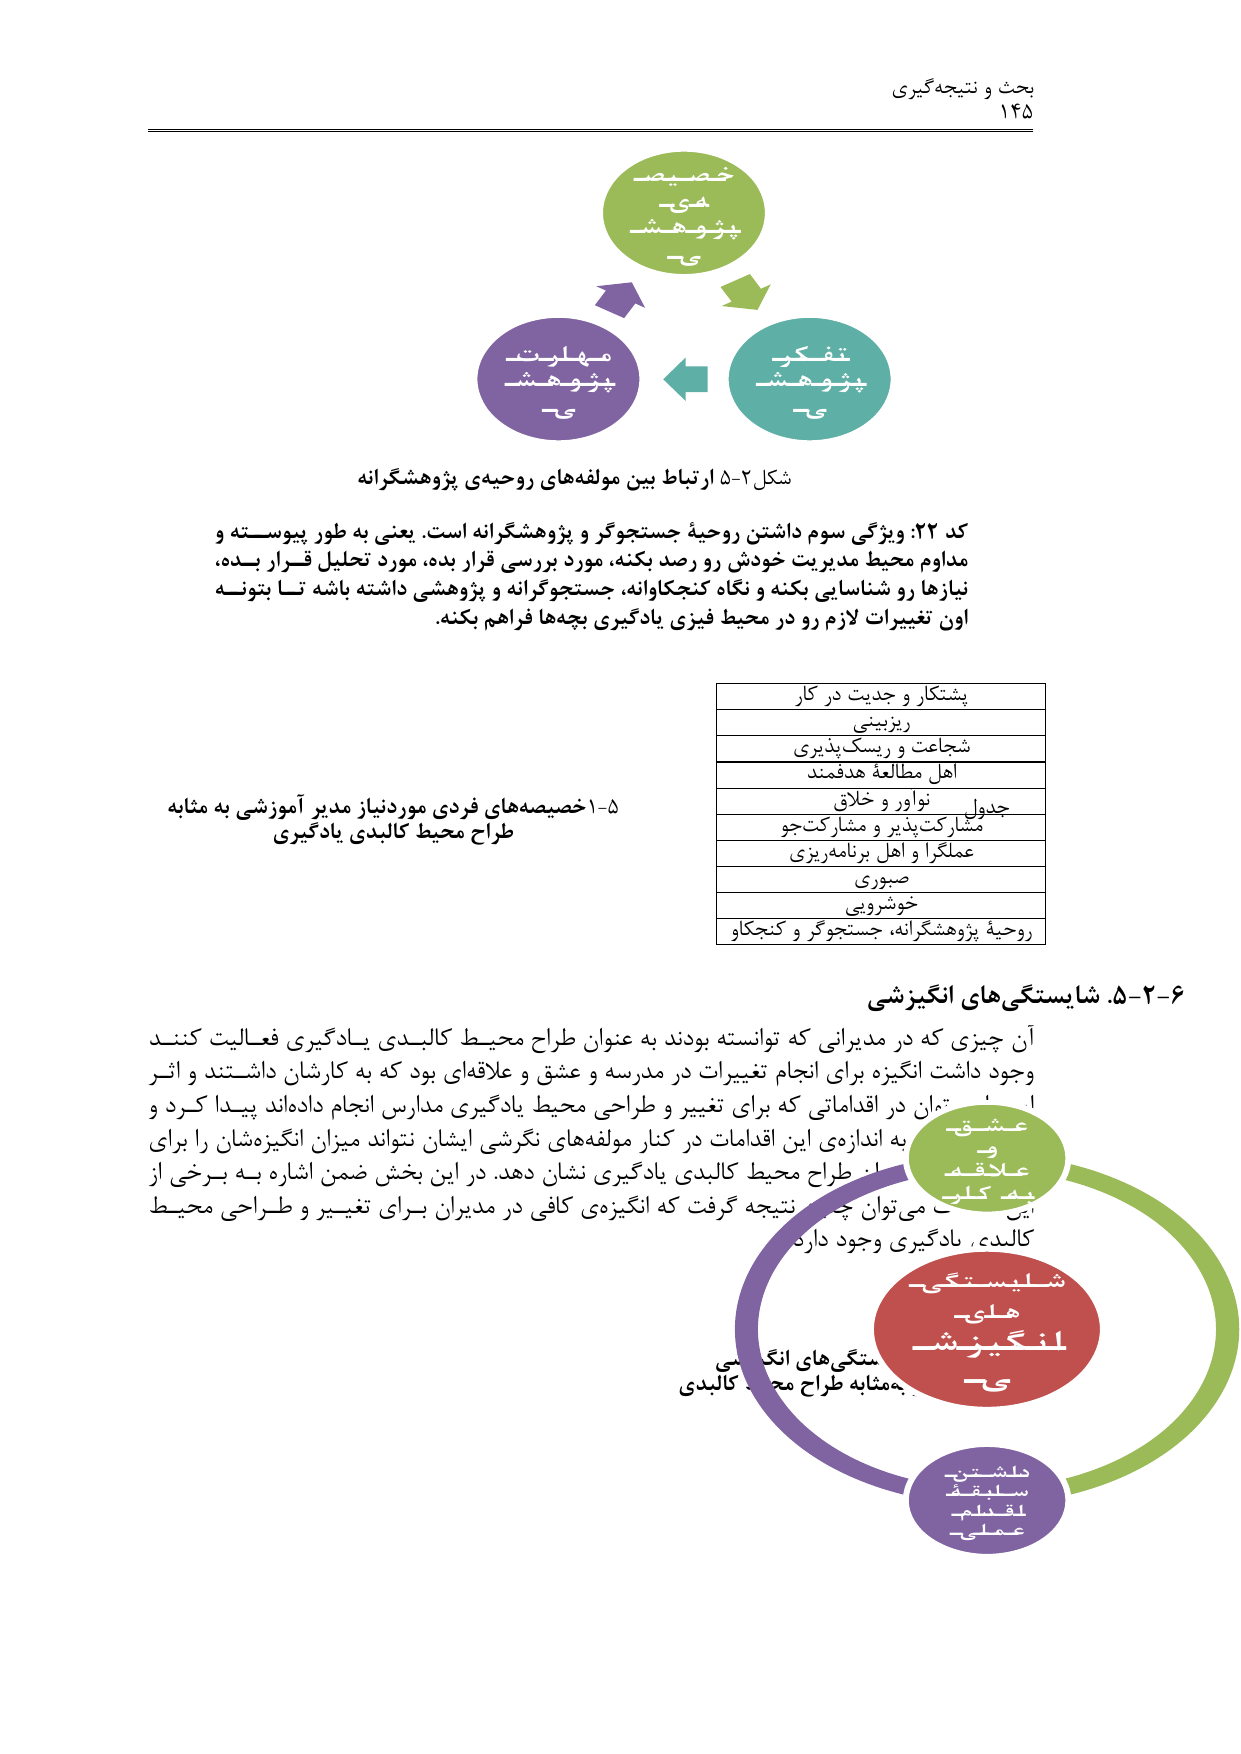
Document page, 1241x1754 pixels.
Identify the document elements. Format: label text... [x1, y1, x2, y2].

text شاخص‌های شایستگی‌های انگیزشی [760, 1348, 884, 1373]
table_cell اهل مطالعۀ هدفمند [717, 763, 1045, 787]
table_cell شجاعت و ریسک‌پذیری [717, 736, 1045, 761]
text شاخص‌های شایستگی‌های انگیزشی [148, 1348, 742, 1373]
table_header پشتکار و جدیت در کار [717, 684, 1045, 709]
text موردنیاز مدیر به‌مثابه طراح محیط کالبدی [768, 1373, 917, 1398]
text کد 22: ویژگی سوم داشتن روحیۀ جستجوگر و پژوهشگرانه است. یعنی به طور پیوسته و مداوم محیط مدیریت خودش رو رصد بکنه، مورد بررسی قرار بده، مورد تحلیل قرار بده، نیازها رو شناسایی بکنه و نگاه کنجکاوانه، جستجوگرانه و پژوهشی داشته باشه تا بتونه اون تغییرات لازم رو در محیط فیزی یادگیری بچه‌ها فراهم بکنه. [214, 522, 967, 633]
text آن چیزی که در مدیرانی که توانسته بودند به عنوان طراح محیط کالبدی یادگیری فعالیت کنند وجود داشت انگیزه برای انجام تغییرات در مدرسه و عشق و علاقه‌ای بود که به کارشان داشتند و اثر این را می‌توان در اقداماتی که برای تغییر و طراحی محیط یادگیری مدارس انجام داده‌اند پیدا کرد و شاید هیچ‌چیز به اندازه‌ی این اقدامات در کنار مولفه‌های نگرشی ایشان نتواند میزان انگیزه‌شان را برای نقش‌آفرینی به‌عنوان طراح محیط کالبدی یادگیری نشان دهد. در این بخش ضمن اشاره به برخی از این اقدامات می‌توان چنین نتیجه گرفت که انگیزه‌ی کافی در مدیران برای تغییر و طراحی محیط کالبدی یادگیری وجود دارد. [148, 1026, 1033, 1257]
text شایستگی‌های انگیزشی [148, 984, 1099, 1014]
text ارتباط بین مولفه‌های روحیه‌ی پژوهشگرانه [148, 468, 963, 493]
table_cell عملگرا و اهل برنامه‌ریزی [717, 841, 1045, 866]
table_cell خوشرویی [717, 893, 1045, 918]
table_cell نوآور و خلاق [717, 789, 1045, 813]
table_cell ریزبینی [717, 710, 1045, 735]
text موردنیاز مدیر به‌مثابه طراح محیط کالبدی [148, 1373, 754, 1398]
table_cell مشارکت‌پذیر و مشارکت‌جو [717, 815, 1045, 839]
text خصیصه‌های فردی موردنیاز مدیر آموزشی به مثابه طراح محیط کالبدی یادگیری [148, 797, 716, 847]
table_cell روحیۀ پژوهشگرانه، جستجوگر و کنجکاو [717, 919, 1045, 944]
table_cell صبوری [717, 867, 1045, 892]
